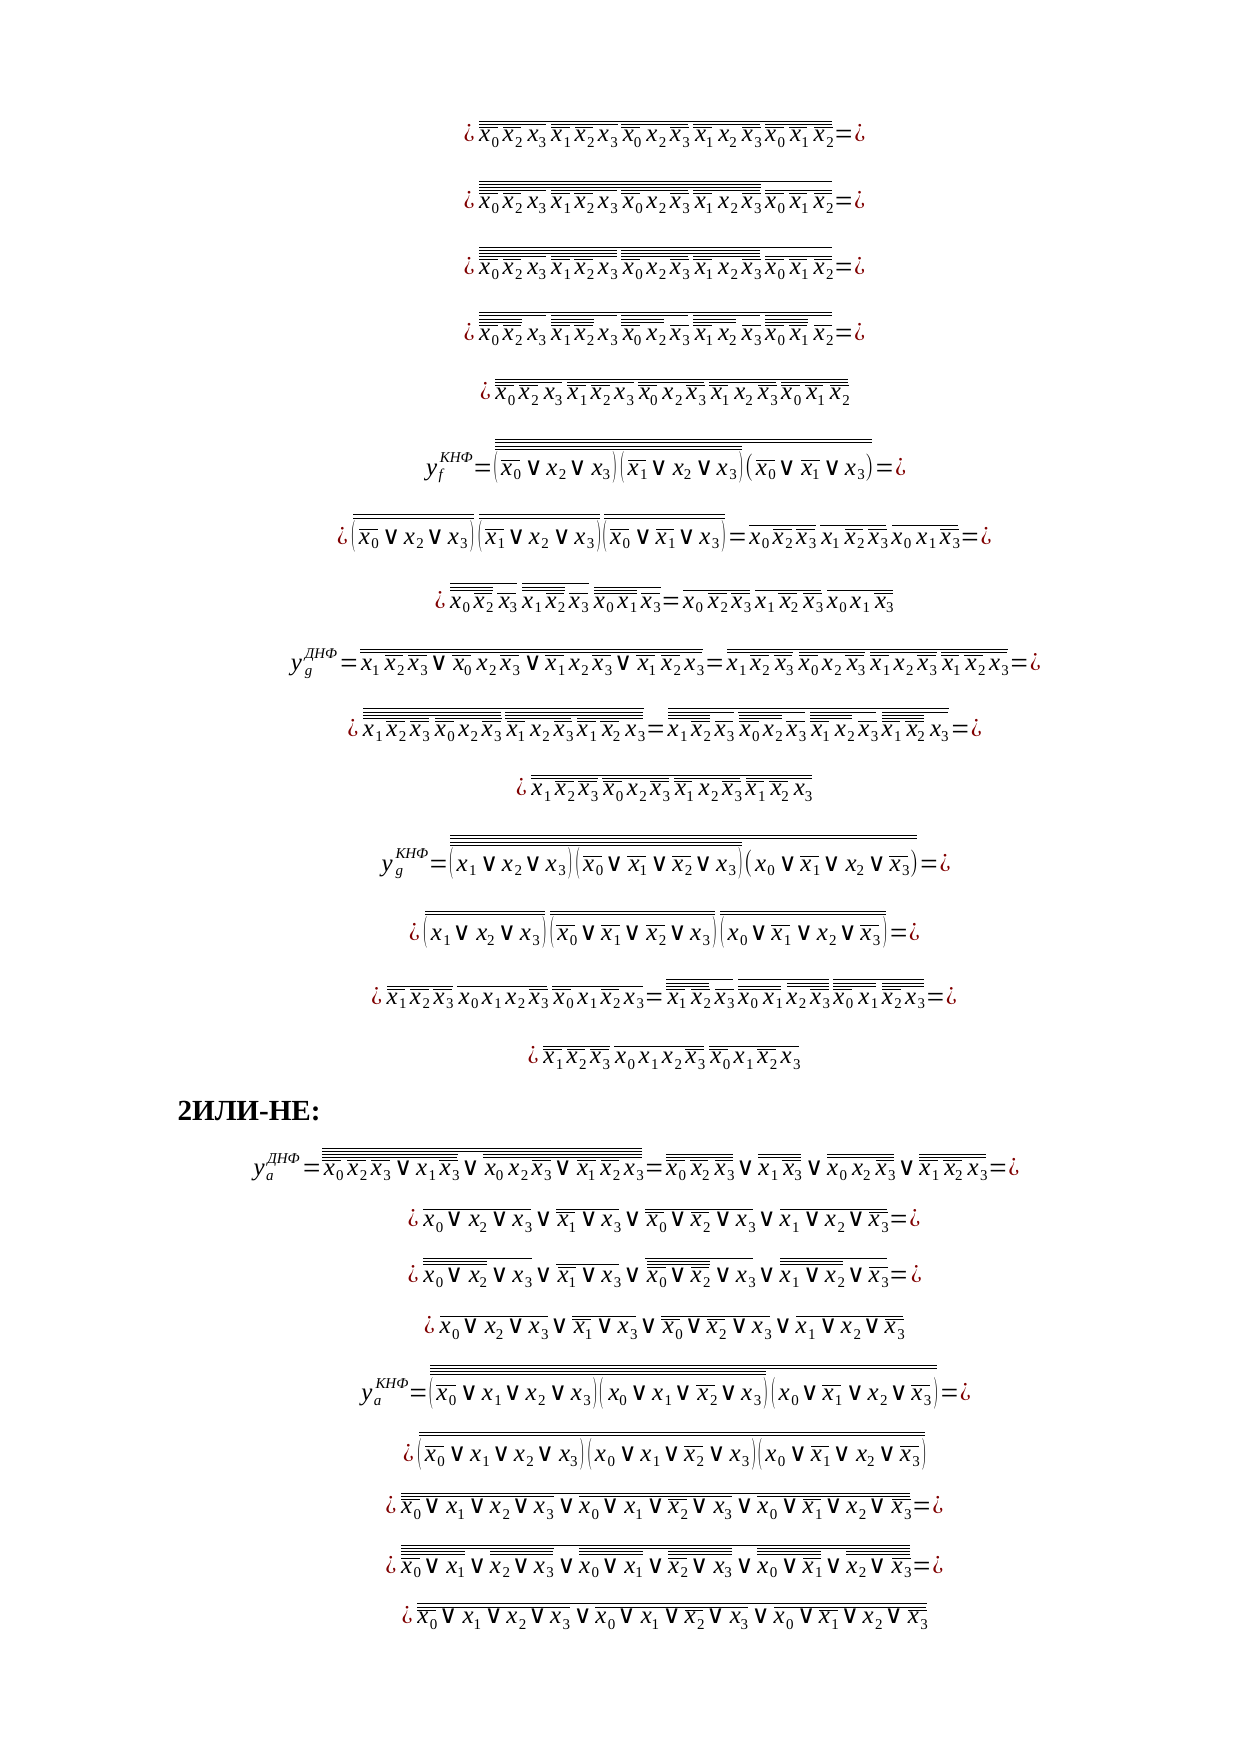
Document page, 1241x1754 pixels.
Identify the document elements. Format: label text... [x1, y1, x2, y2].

text 2ИЛИ-НЕ: [177, 1093, 1152, 1127]
